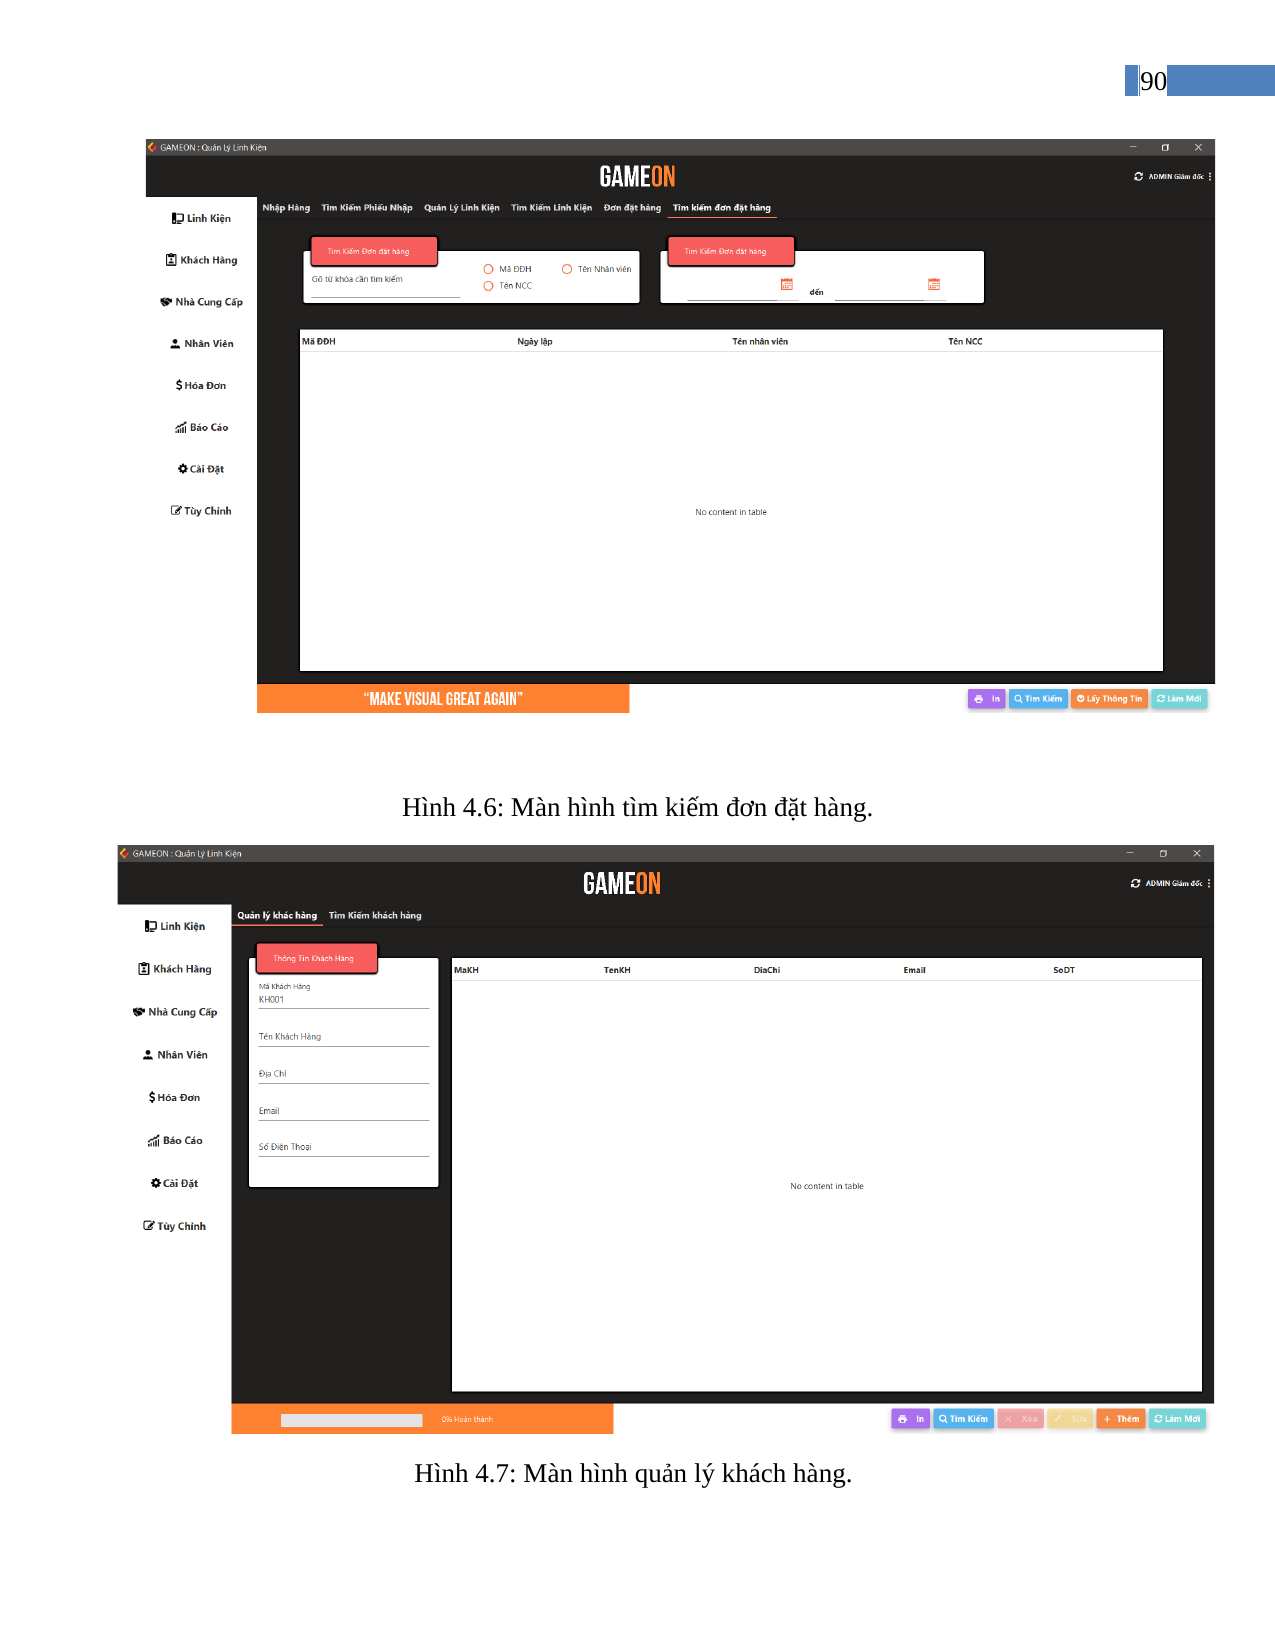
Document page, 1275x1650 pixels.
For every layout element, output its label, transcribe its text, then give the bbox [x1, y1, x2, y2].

picture [117, 845, 1215, 1434]
text Hình 4.6: Màn hình tìm kiếm đơn đặt hàng. [274, 791, 1001, 822]
picture [145, 139, 1216, 713]
text Hình 4.7: Màn hình quản lý khách hàng. [118, 1457, 1001, 1488]
